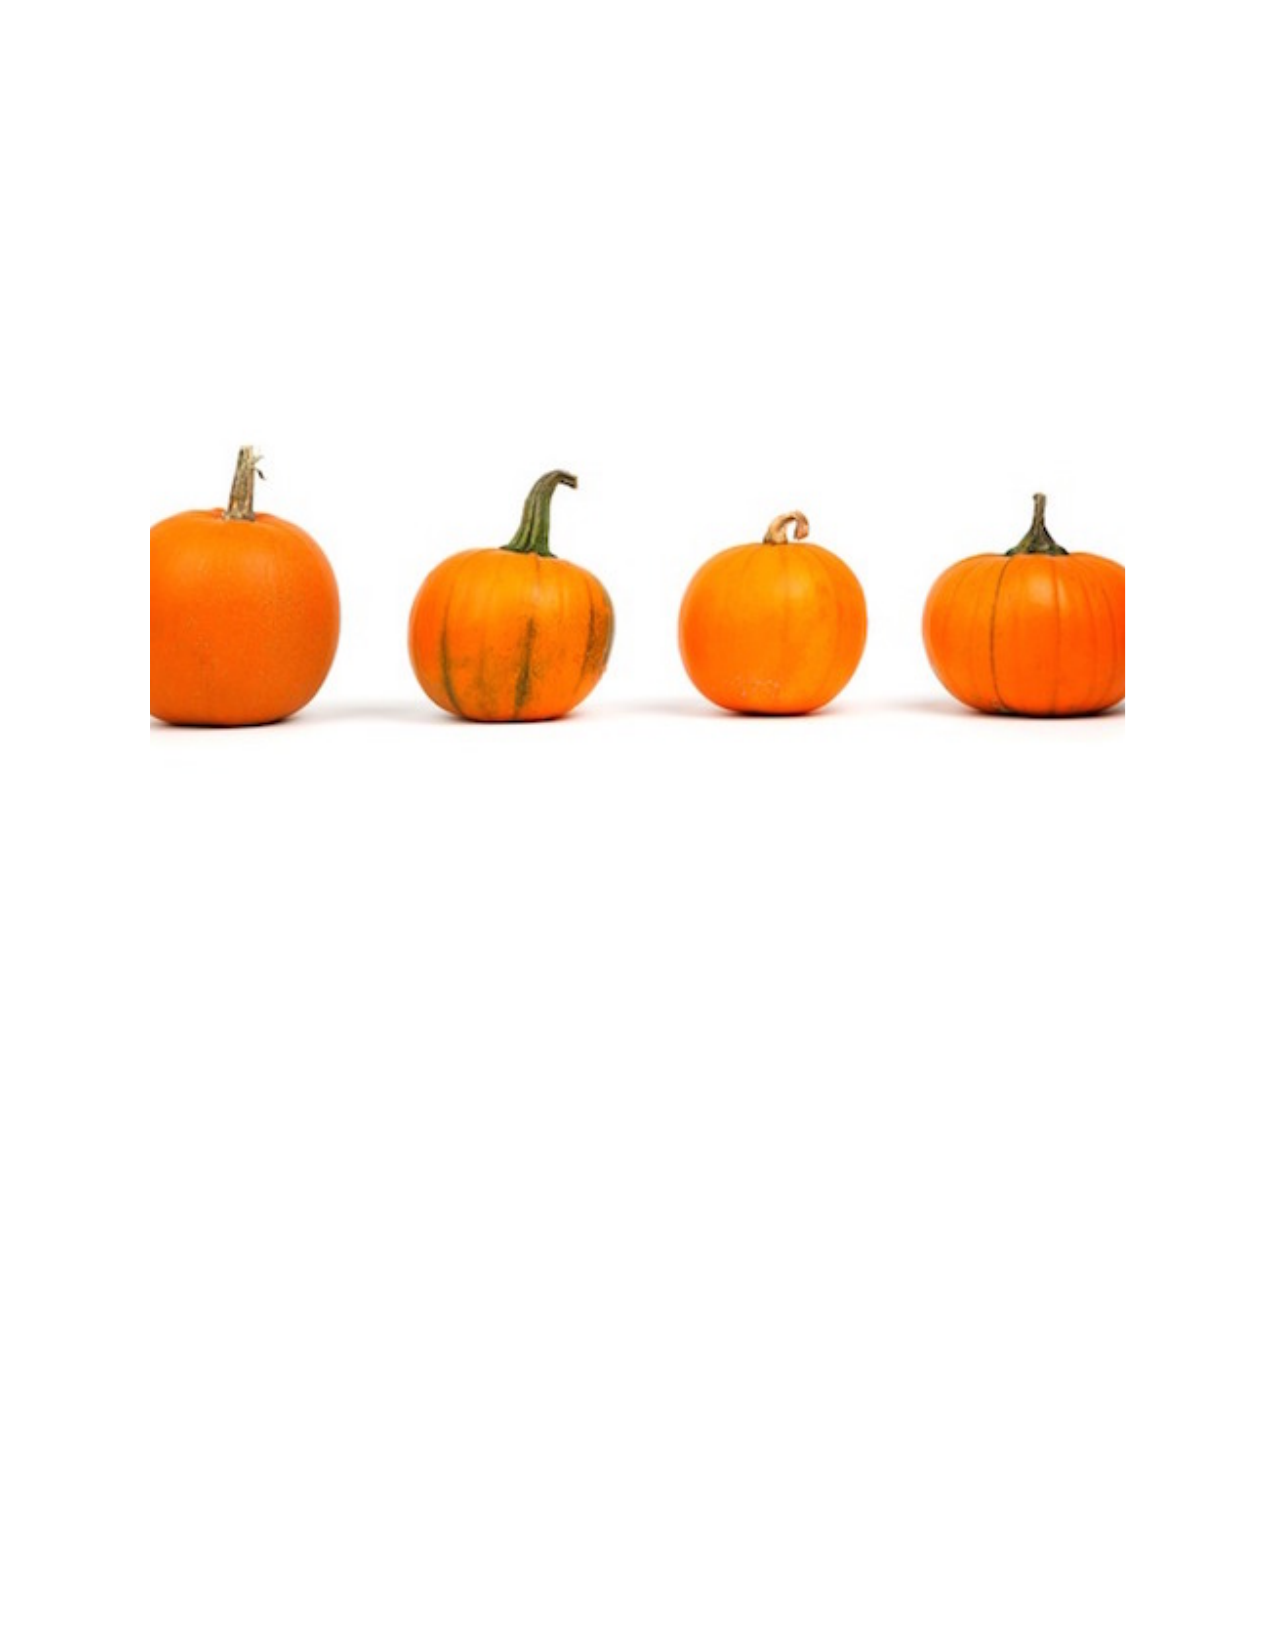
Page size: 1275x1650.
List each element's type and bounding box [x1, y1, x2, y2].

picture [150, 150, 1125, 930]
